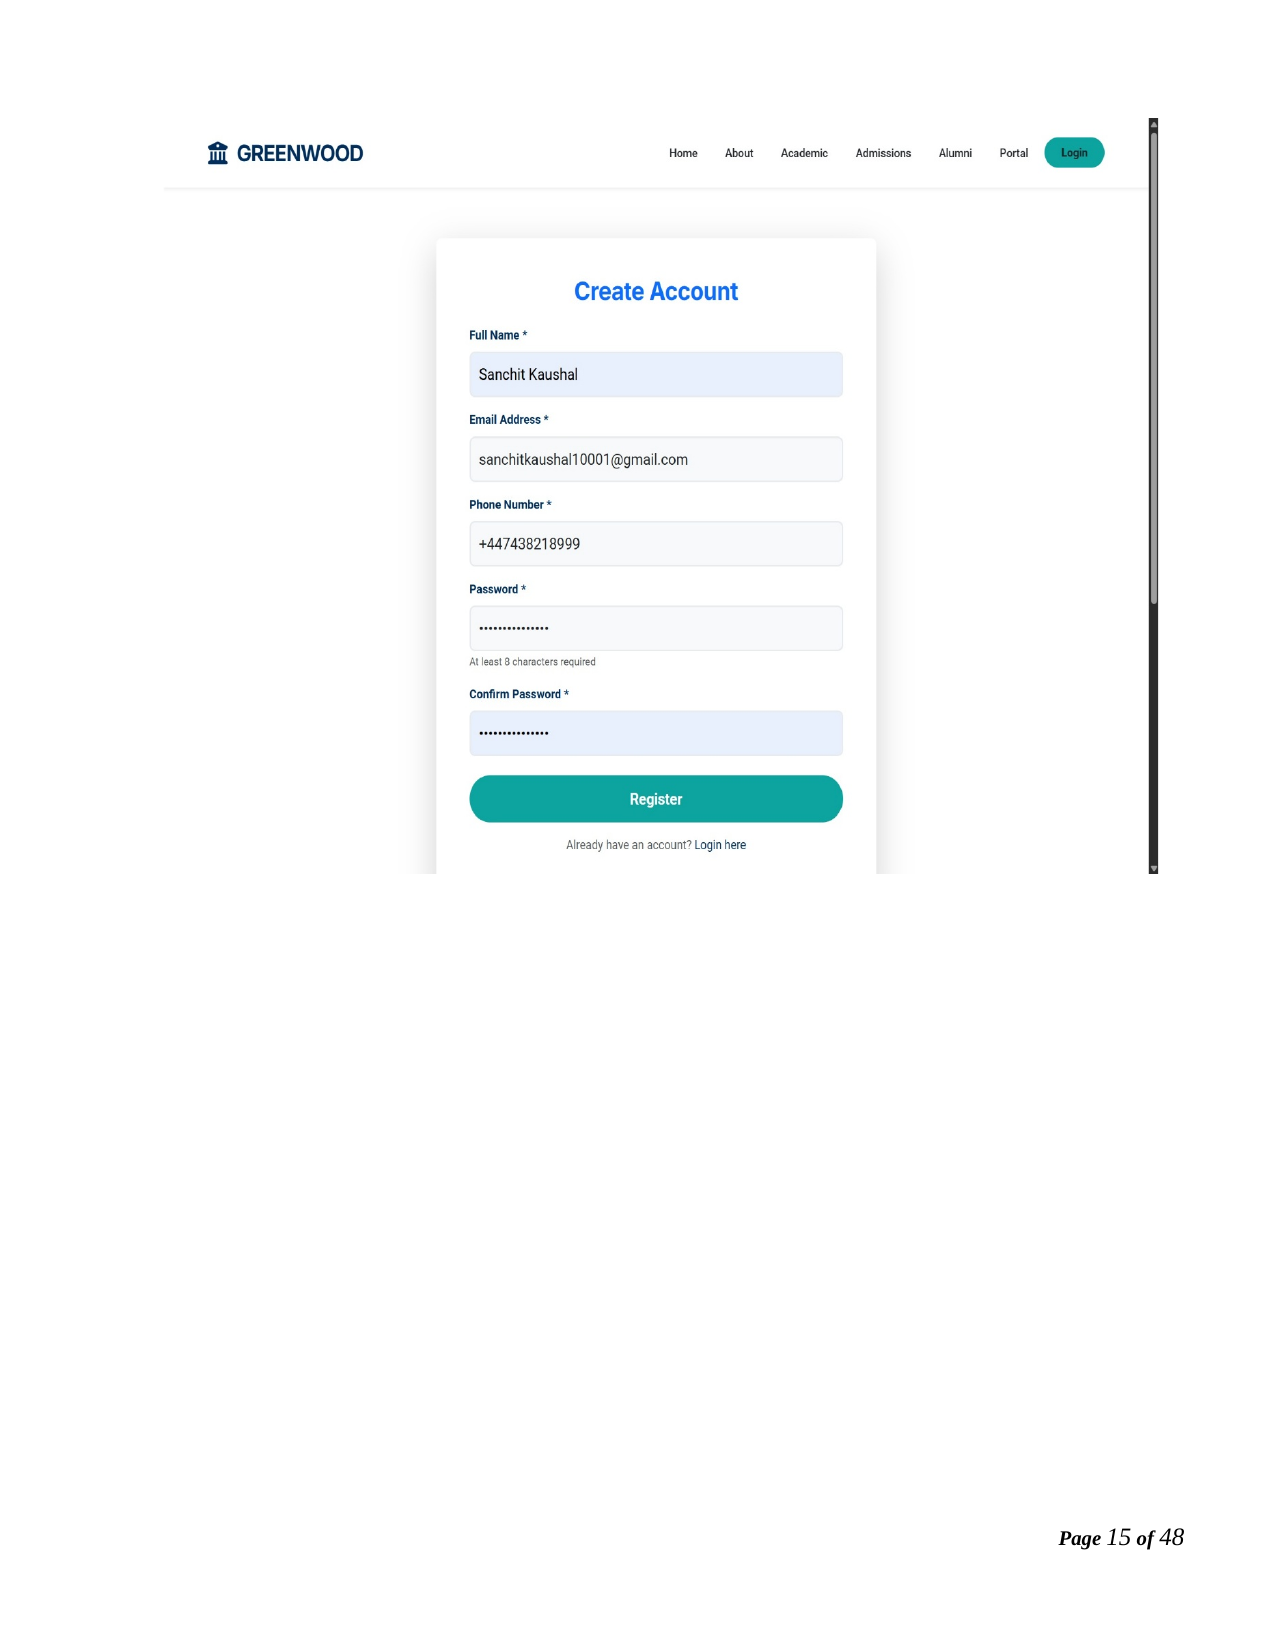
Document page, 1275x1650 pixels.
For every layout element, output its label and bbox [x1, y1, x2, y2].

picture [163, 118, 1159, 874]
